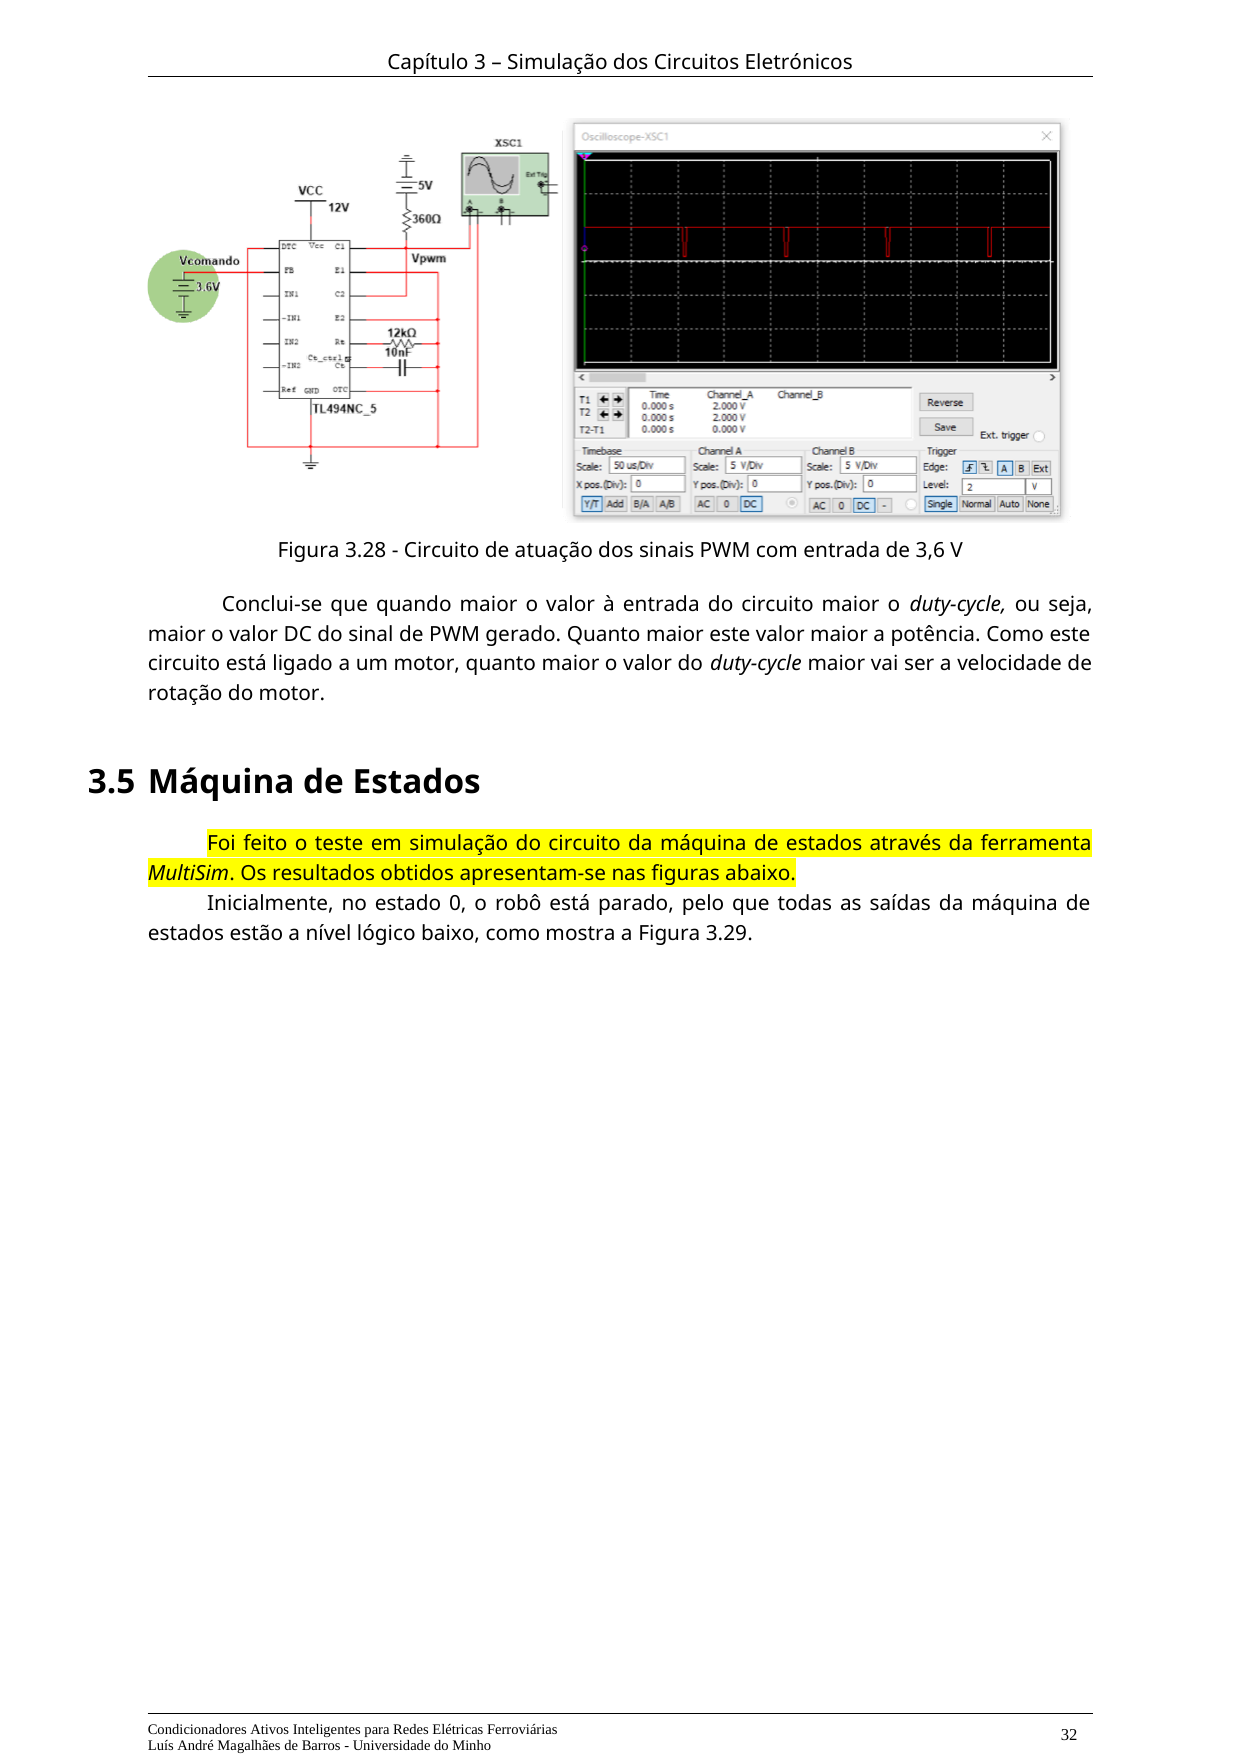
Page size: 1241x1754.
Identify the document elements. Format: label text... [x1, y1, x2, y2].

picture [147, 118, 1093, 523]
text Conclui-se que quando maior o valor à entrada do circuito maior o duty-cycle, ou seja, maior o valor DC do sinal de PWM gerado. Quanto maior este valor maior a potência. Como este circuito está ligado a um motor, quanto maior o valor do duty-cycle maior vai ser a velocidade de rotação do motor. [148, 589, 1092, 707]
subtitle Máquina de Estados [88, 758, 1092, 803]
text Foi feito o teste em simulação do circuito da máquina de estados através da ferramenta MultiSim. Os resultados obtidos apresentam-se nas figuras abaixo. [148, 828, 1092, 887]
